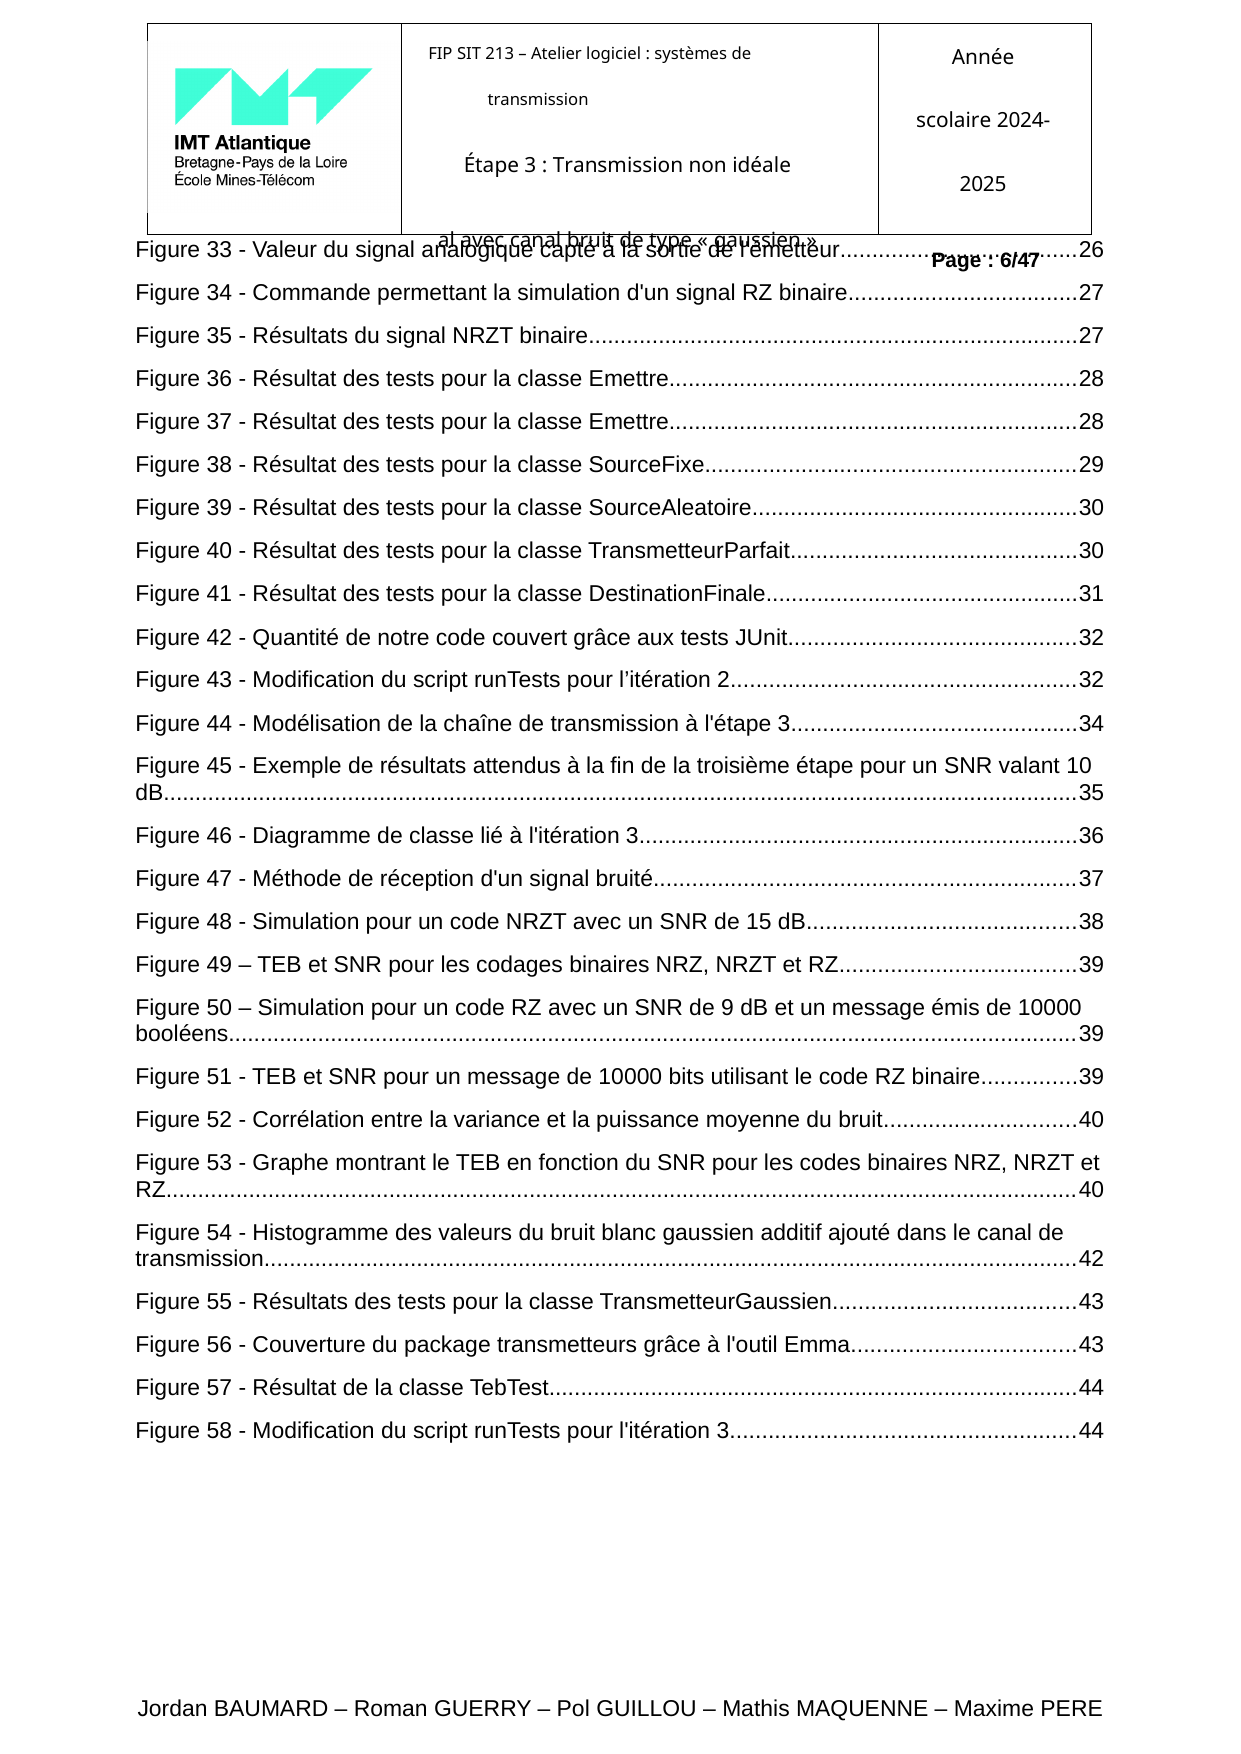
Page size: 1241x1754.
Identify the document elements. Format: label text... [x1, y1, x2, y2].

text Figure 36 - Résultat des tests pour la classe Emettre 28 [135, 365, 1105, 392]
text Figure 42 - Quantité de notre code couvert grâce aux tests JUnit 32 [135, 623, 1105, 650]
text Figure 35 - Résultats du signal NRZT binaire 27 [135, 322, 1105, 349]
text Figure 46 - Diagramme de classe lié à l'itération 3 36 [135, 822, 1105, 848]
text Figure 37 - Résultat des tests pour la classe Emettre 28 [135, 408, 1105, 435]
text Figure 52 - Corrélation entre la variance et la puissance moyenne du bruit 40 [135, 1106, 1105, 1133]
text Figure 40 - Résultat des tests pour la classe TransmetteurParfait 30 [135, 537, 1105, 564]
text Figure 57 - Résultat de la classe TebTest 44 [135, 1374, 1105, 1401]
text Figure 51 - TEB et SNR pour un message de 10000 bits utilisant le code RZ binaire 39 [135, 1063, 1105, 1090]
text Figure 38 - Résultat des tests pour la classe SourceFixe 29 [135, 451, 1105, 478]
text Figure 48 - Simulation pour un code NRZT avec un SNR de 15 dB 38 [135, 908, 1105, 934]
text Figure 56 - Couverture du package transmetteurs grâce à l'outil Emma 43 [135, 1331, 1105, 1357]
text Figure 50 – Simulation pour un code RZ avec un SNR de 9 dB et un message émis de 10000 booléens 39 [135, 994, 1105, 1047]
text Figure 34 - Commande permettant la simulation d'un signal RZ binaire 27 [135, 279, 1105, 306]
text Figure 54 - Histogramme des valeurs du bruit blanc gaussien additif ajouté dans le canal de transmission 42 [135, 1219, 1105, 1271]
text Figure 53 - Graphe montrant le TEB en fonction du SNR pour les codes binaires NRZ, NRZT et RZ 40 [135, 1149, 1105, 1202]
text Figure 58 - Modification du script runTests pour l'itération 3 44 [135, 1417, 1105, 1443]
text Figure 39 - Résultat des tests pour la classe SourceAleatoire 30 [135, 494, 1105, 521]
text Figure 47 - Méthode de réception d'un signal bruité 37 [135, 865, 1105, 891]
text Figure 49 – TEB et SNR pour les codages binaires NRZ, NRZT et RZ 39 [135, 951, 1105, 977]
text Figure 55 - Résultats des tests pour la classe TransmetteurGaussien 43 [135, 1288, 1105, 1314]
text Figure 33 - Valeur du signal analogique capté à la sortie de l'émetteur 26 [135, 236, 1105, 263]
picture [147, 41, 401, 213]
text Figure 41 - Résultat des tests pour la classe DestinationFinale 31 [135, 580, 1105, 607]
text Figure 44 - Modélisation de la chaîne de transmission à l'étape 3 34 [135, 709, 1105, 736]
text Figure 43 - Modification du script runTests pour l’itération 2 32 [135, 666, 1105, 693]
text Figure 45 - Exemple de résultats attendus à la fin de la troisième étape pour un SNR valant 10 dB 35 [135, 752, 1105, 805]
